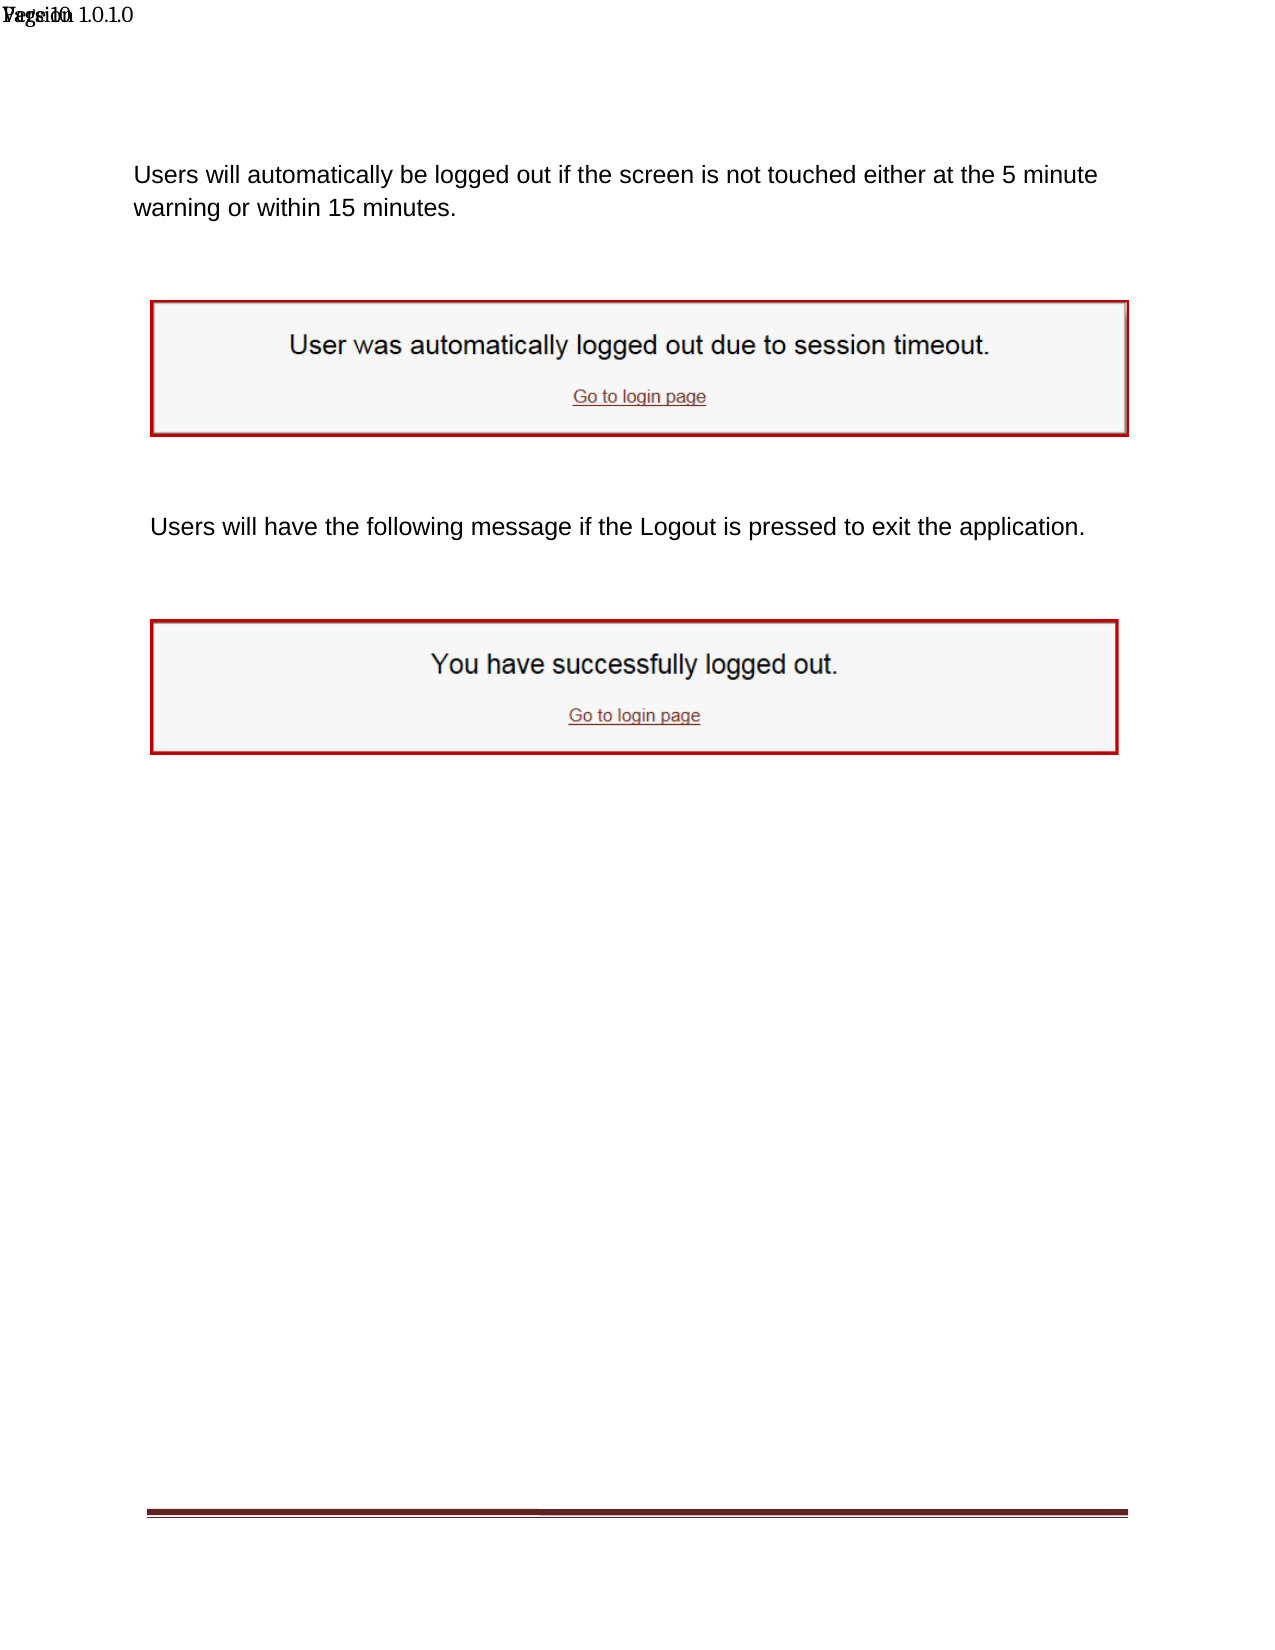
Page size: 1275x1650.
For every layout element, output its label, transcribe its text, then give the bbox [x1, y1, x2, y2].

picture [150, 619, 1119, 755]
picture [150, 300, 1130, 437]
text Users will automatically be logged out if the screen is not touched either at the 5 minute warning or within 15 minutes. [133, 160, 1118, 221]
text Users will have the following message if the Logout is pressed to exit the application. [150, 512, 1144, 541]
